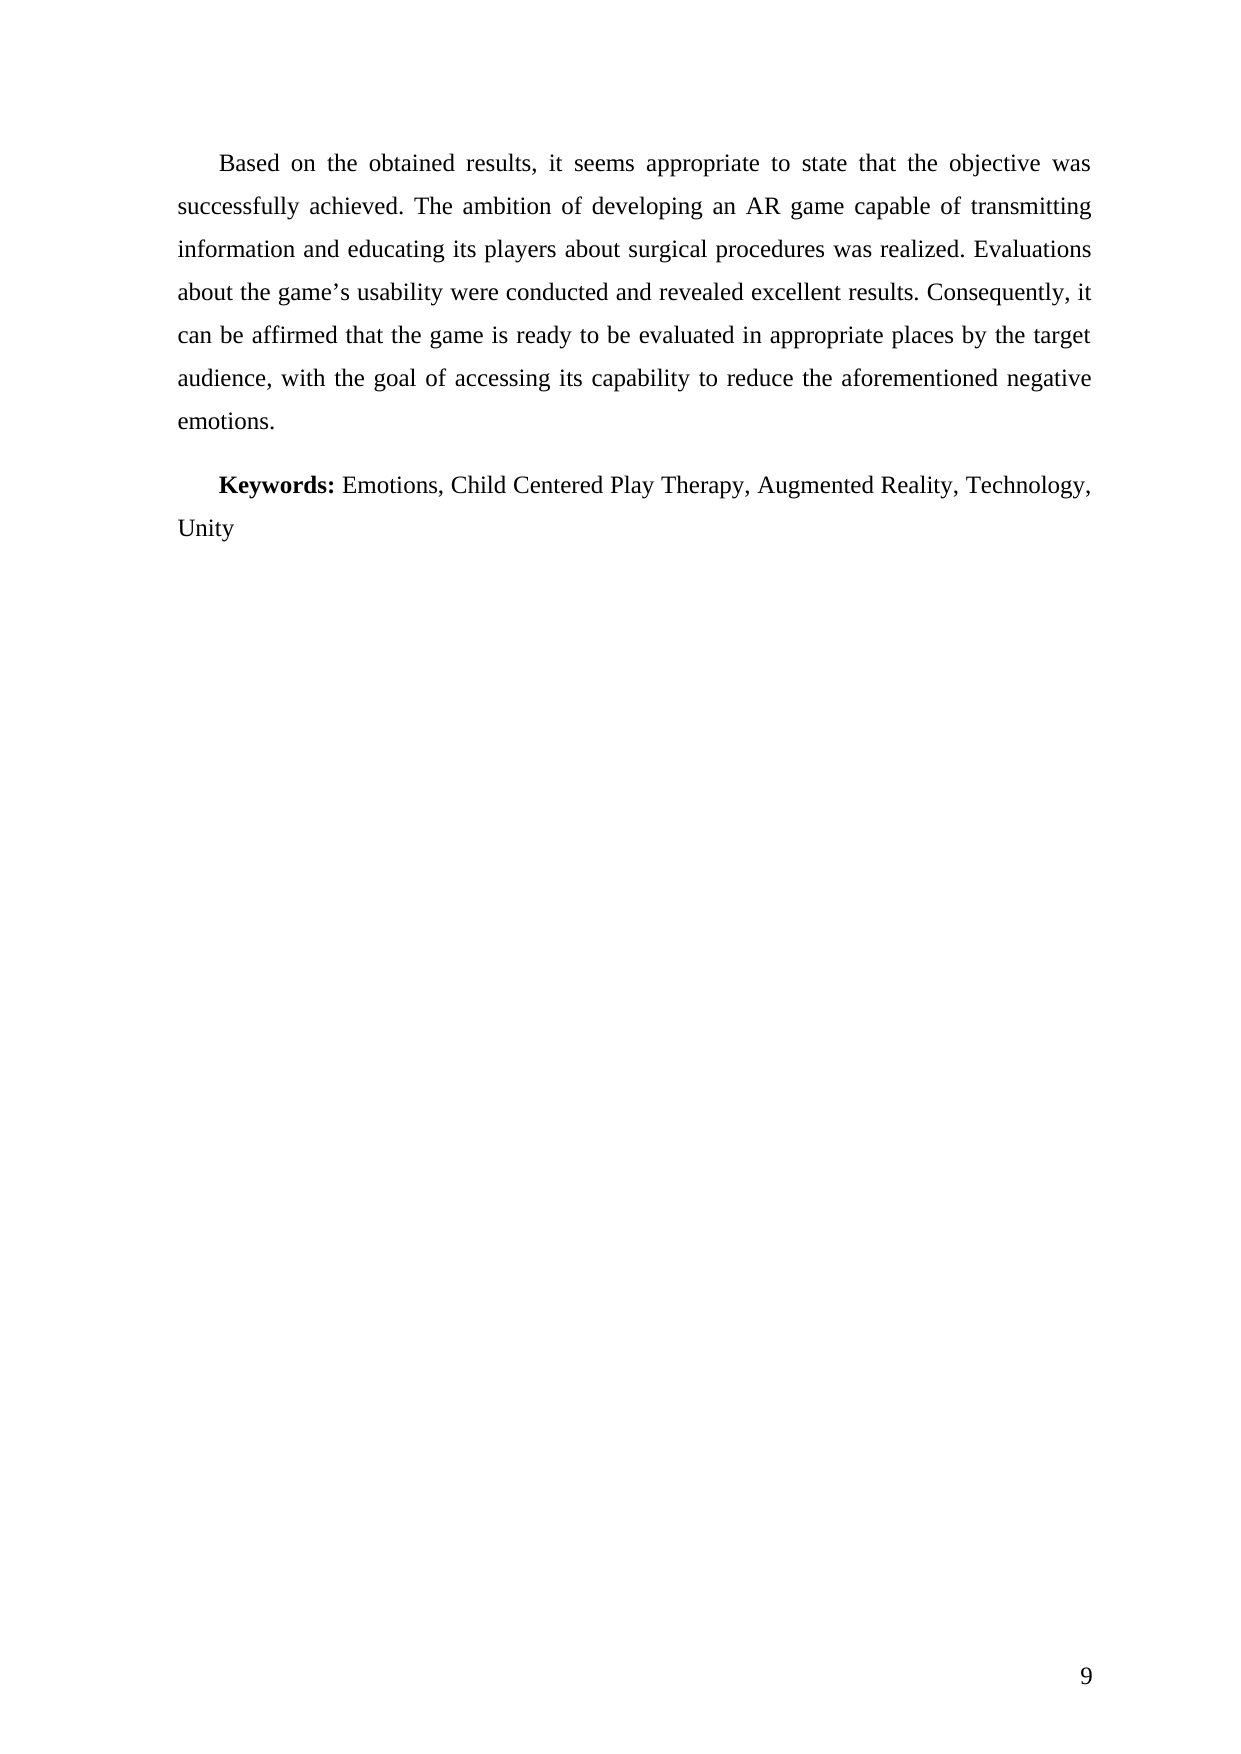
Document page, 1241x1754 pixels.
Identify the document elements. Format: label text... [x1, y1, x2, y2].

text Based on the obtained results, it seems appropriate to state that the objective was successfully achieved. The ambition of developing an AR game capable of transmitting information and educating its players about surgical procedures was realized. Evaluations about the game’s usability were conducted and revealed excellent results. Consequently, it can be affirmed that the game is ready to be evaluated in appropriate places by the target audience, with the goal of accessing its capability to reduce the aforementioned negative emotions. [177, 148, 1092, 435]
text Keywords: Emotions, Child Centered Play Therapy, Augmented Reality, Technology, Unity [177, 470, 1092, 542]
